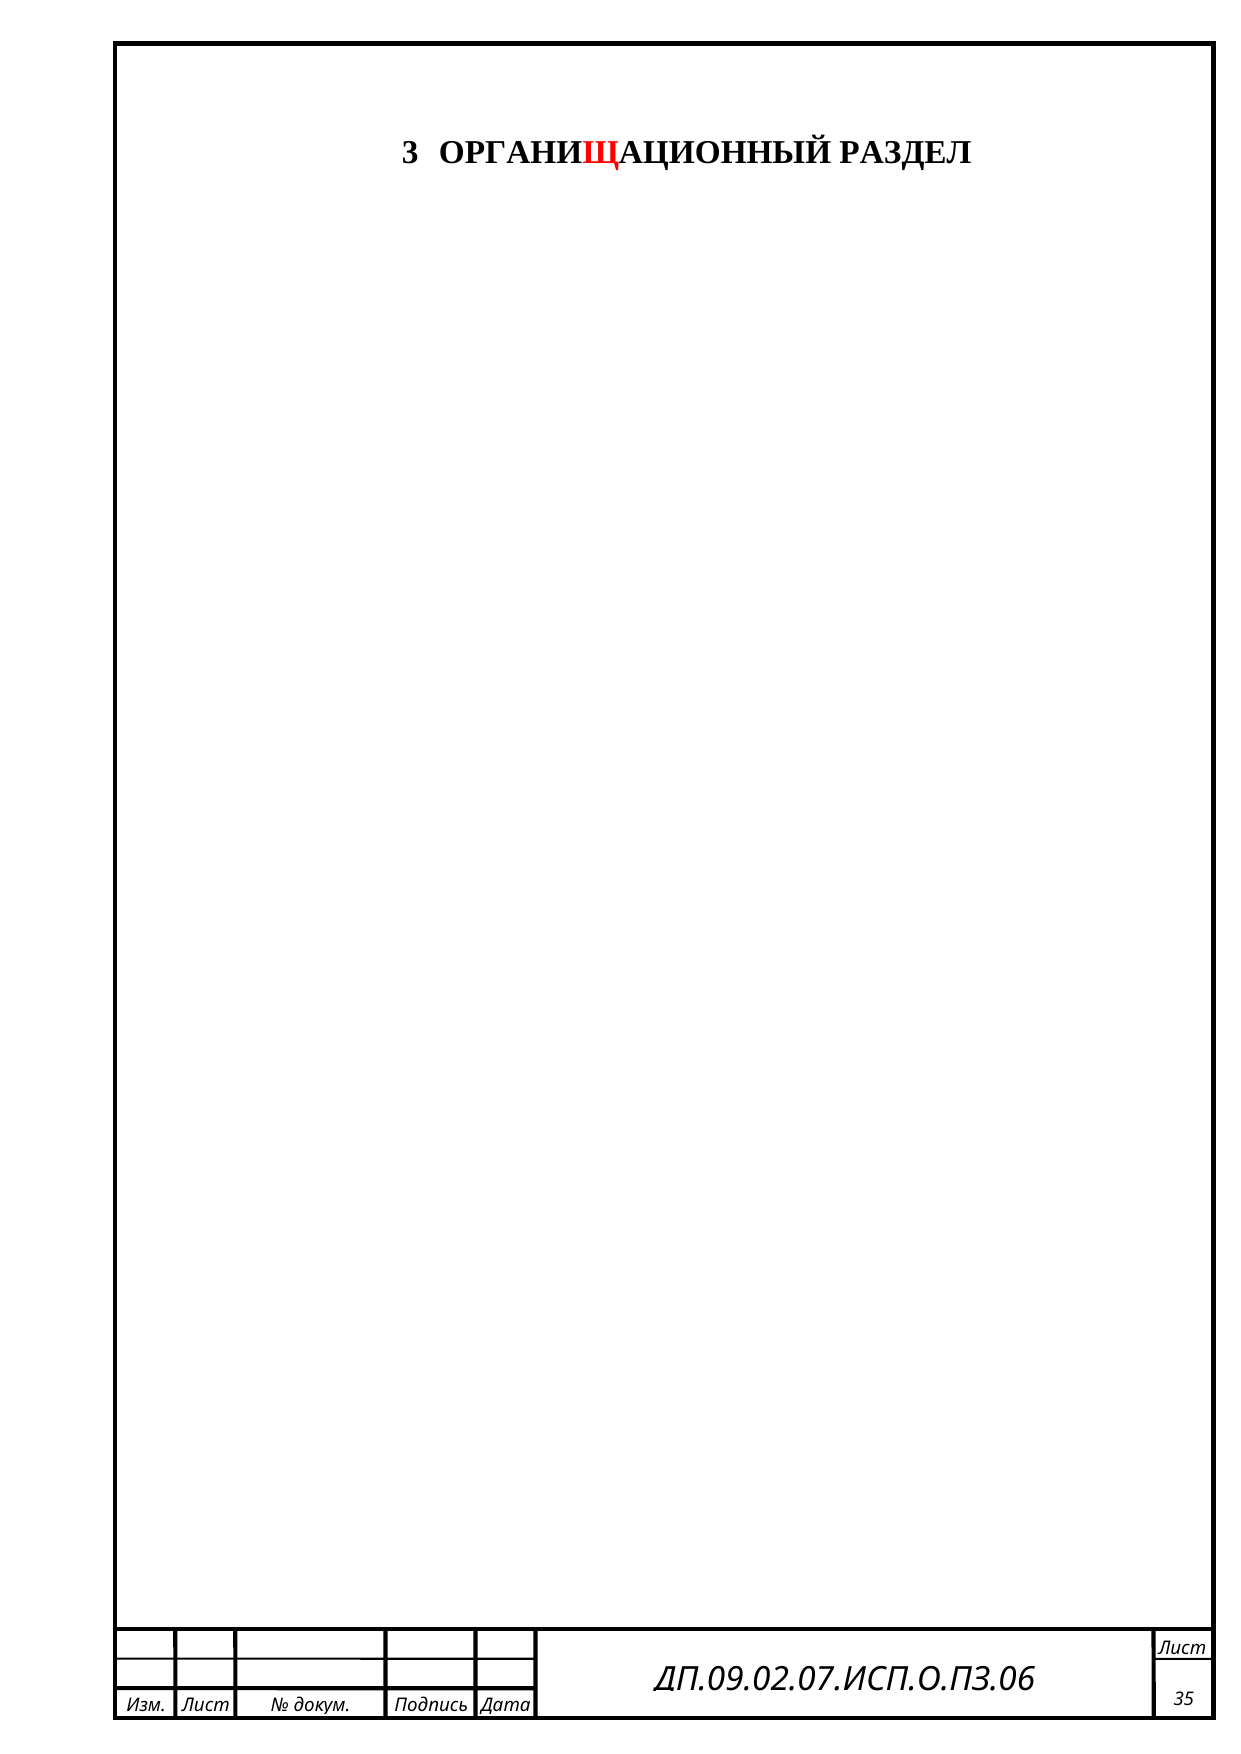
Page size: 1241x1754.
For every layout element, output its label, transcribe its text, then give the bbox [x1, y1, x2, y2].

subtitle ОРГАНИЩАЦИОННЫЙ РАЗДЕЛ [192, 132, 1181, 171]
